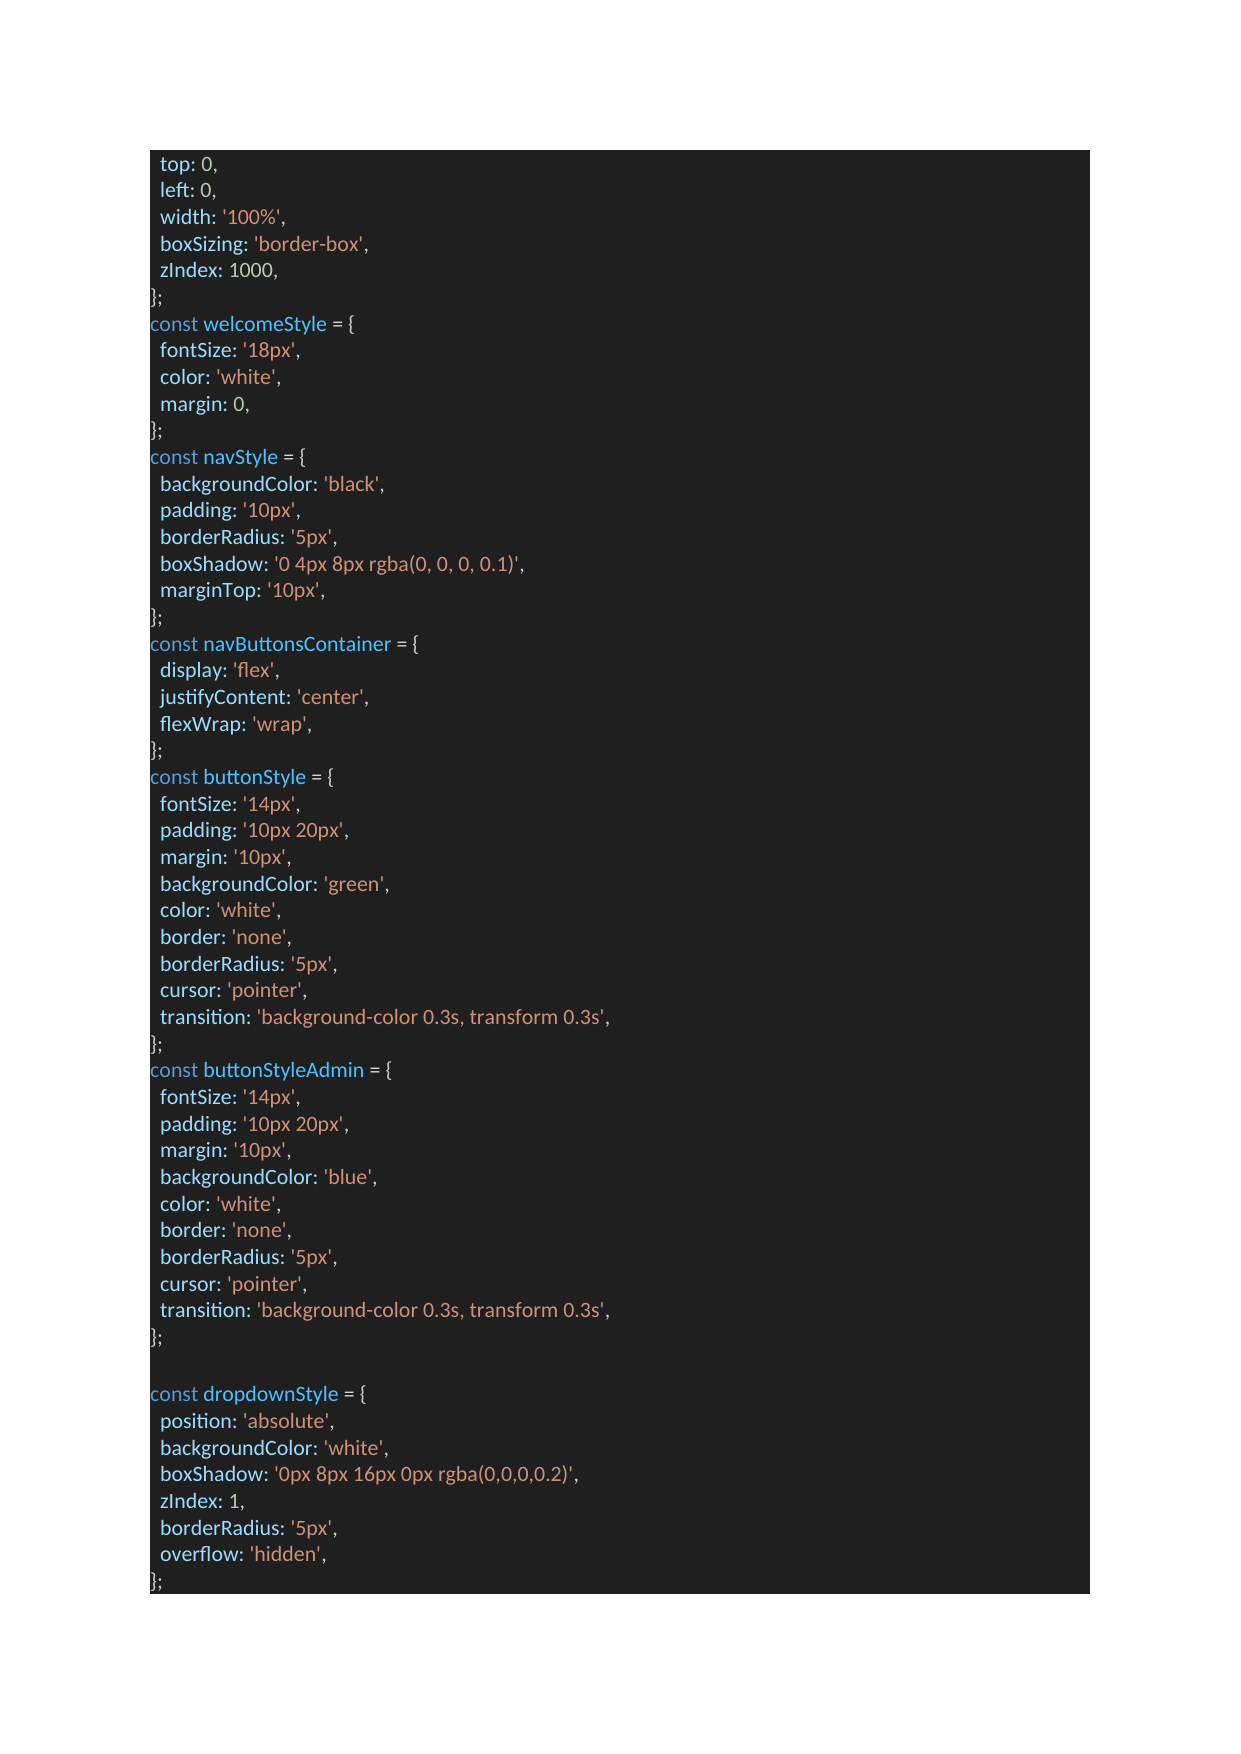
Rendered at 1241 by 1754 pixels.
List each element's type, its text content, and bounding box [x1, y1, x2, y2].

text transition: 'background-color 0.3s, transform 0.3s', [150, 1003, 1090, 1030]
text borderRadius: '5px', [150, 950, 1090, 977]
text boxSizing: 'border-box', [150, 230, 1090, 257]
text borderRadius: '5px', [150, 1514, 1090, 1541]
text overflow: 'hidden', [150, 1541, 1090, 1567]
text cursor: 'pointer', [150, 1270, 1090, 1297]
text }; [150, 1323, 1090, 1350]
text const dropdownStyle = { [150, 1381, 1090, 1407]
text color: 'white', [150, 363, 1090, 390]
text padding: '10px', [150, 497, 1090, 523]
text left: 0, [150, 177, 1090, 203]
text top: 0, [150, 150, 1090, 177]
text const buttonStyle = { [150, 763, 1090, 790]
text backgroundColor: 'black', [150, 470, 1090, 497]
text }; [150, 1567, 1090, 1594]
text marginTop: '10px', [150, 577, 1090, 603]
text margin: '10px', [150, 843, 1090, 870]
text border: 'none', [150, 1217, 1090, 1243]
text position: 'absolute', [150, 1407, 1090, 1434]
text backgroundColor: 'white', [150, 1434, 1090, 1461]
text borderRadius: '5px', [150, 523, 1090, 550]
text const welcomeStyle = { [150, 310, 1090, 337]
text backgroundColor: 'green', [150, 870, 1090, 897]
text const navStyle = { [150, 443, 1090, 470]
text }; [150, 603, 1090, 630]
text zIndex: 1000, [150, 257, 1090, 283]
text width: '100%', [150, 203, 1090, 230]
text flexWrap: 'wrap', [150, 710, 1090, 737]
text zIndex: 1, [150, 1487, 1090, 1514]
text }; [150, 417, 1090, 443]
text fontSize: '18px', [150, 337, 1090, 363]
text boxShadow: '0px 8px 16px 0px rgba(0,0,0,0.2)', [150, 1461, 1090, 1487]
text const buttonStyleAdmin = { [150, 1057, 1090, 1083]
text fontSize: '14px', [150, 1083, 1090, 1110]
text boxShadow: '0 4px 8px rgba(0, 0, 0, 0.1)', [150, 550, 1090, 577]
text cursor: 'pointer', [150, 977, 1090, 1003]
text border: 'none', [150, 923, 1090, 950]
text color: 'white', [150, 897, 1090, 923]
text }; [150, 737, 1090, 763]
text padding: '10px 20px', [150, 1110, 1090, 1137]
text padding: '10px 20px', [150, 817, 1090, 843]
text fontSize: '14px', [150, 790, 1090, 817]
text color: 'white', [150, 1190, 1090, 1217]
text }; [150, 1030, 1090, 1057]
text margin: 0, [150, 390, 1090, 417]
text transition: 'background-color 0.3s, transform 0.3s', [150, 1297, 1090, 1323]
text }; [150, 283, 1090, 310]
text borderRadius: '5px', [150, 1243, 1090, 1270]
text display: 'flex', [150, 657, 1090, 683]
text margin: '10px', [150, 1137, 1090, 1163]
text const navButtonsContainer = { [150, 630, 1090, 657]
text justifyContent: 'center', [150, 683, 1090, 710]
text backgroundColor: 'blue', [150, 1163, 1090, 1190]
